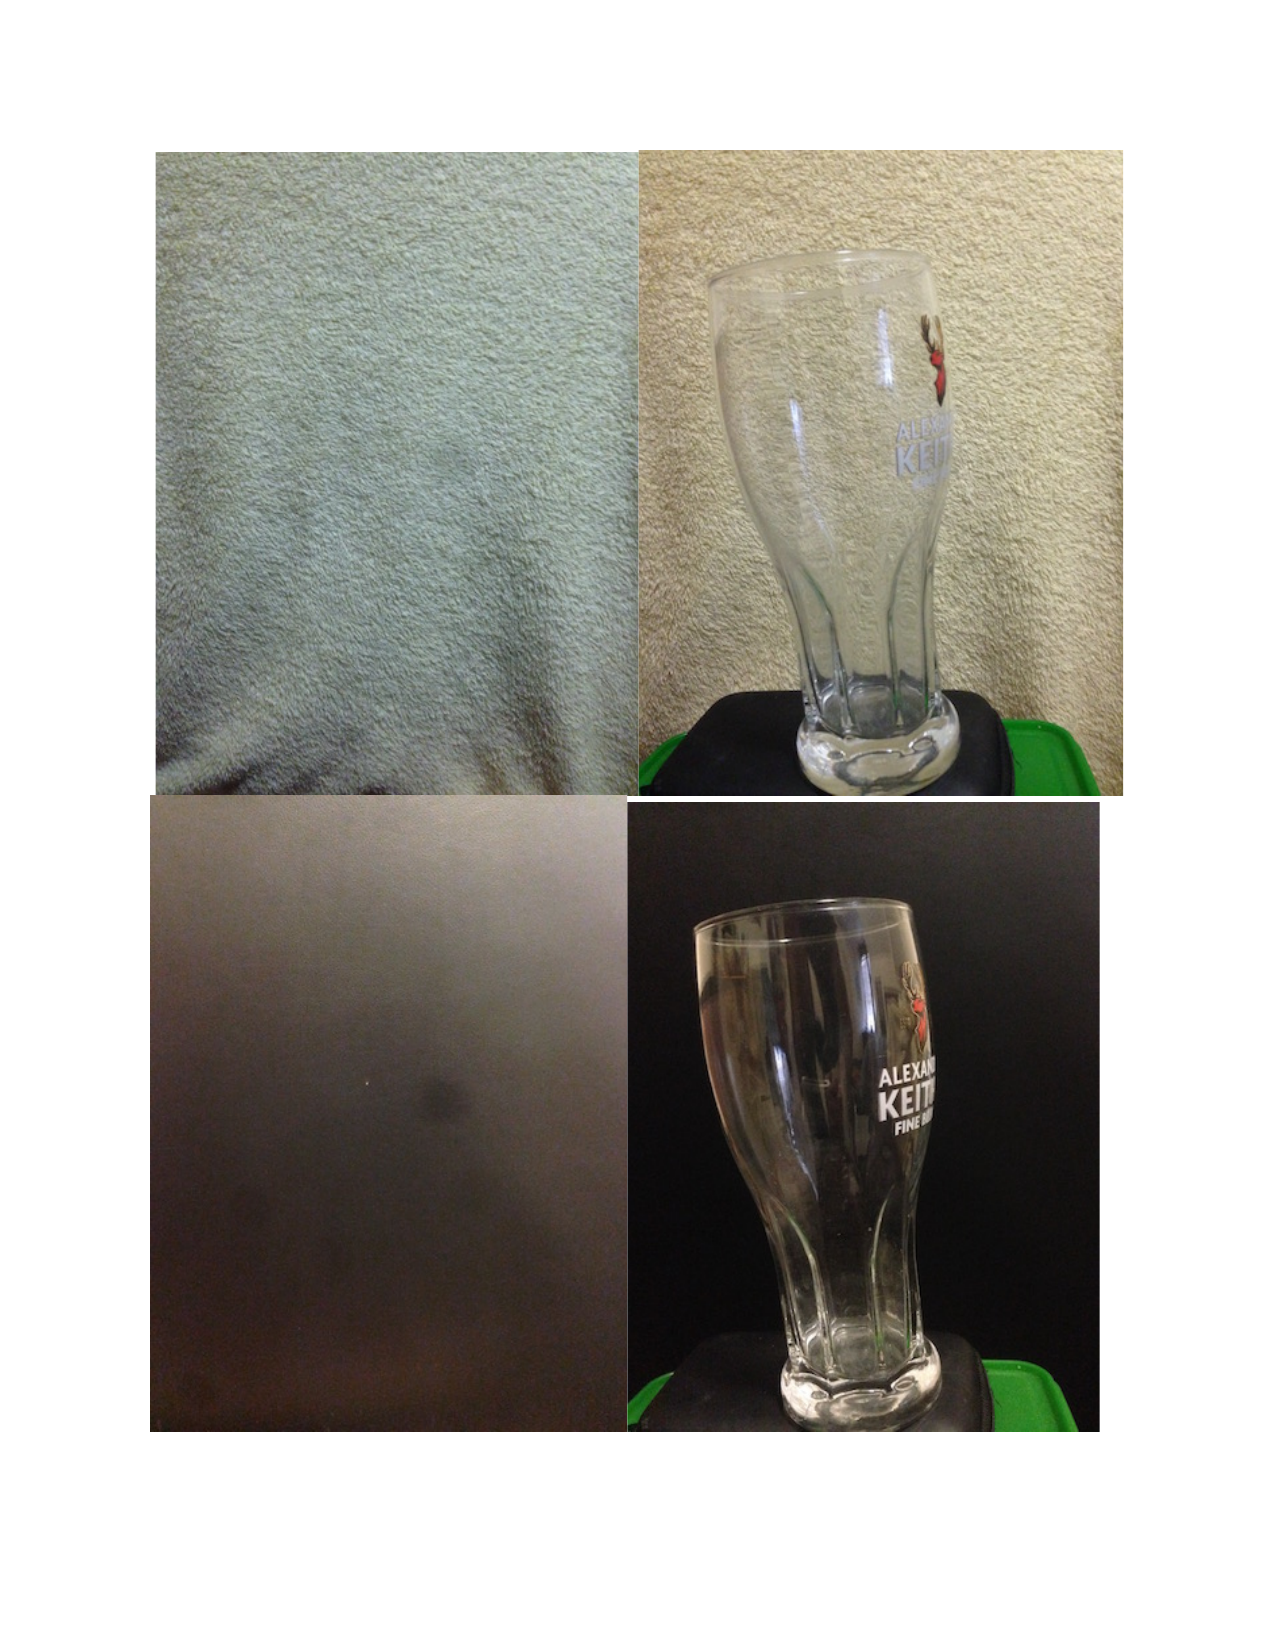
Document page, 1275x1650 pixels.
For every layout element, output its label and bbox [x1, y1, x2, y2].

picture [150, 150, 1124, 1432]
